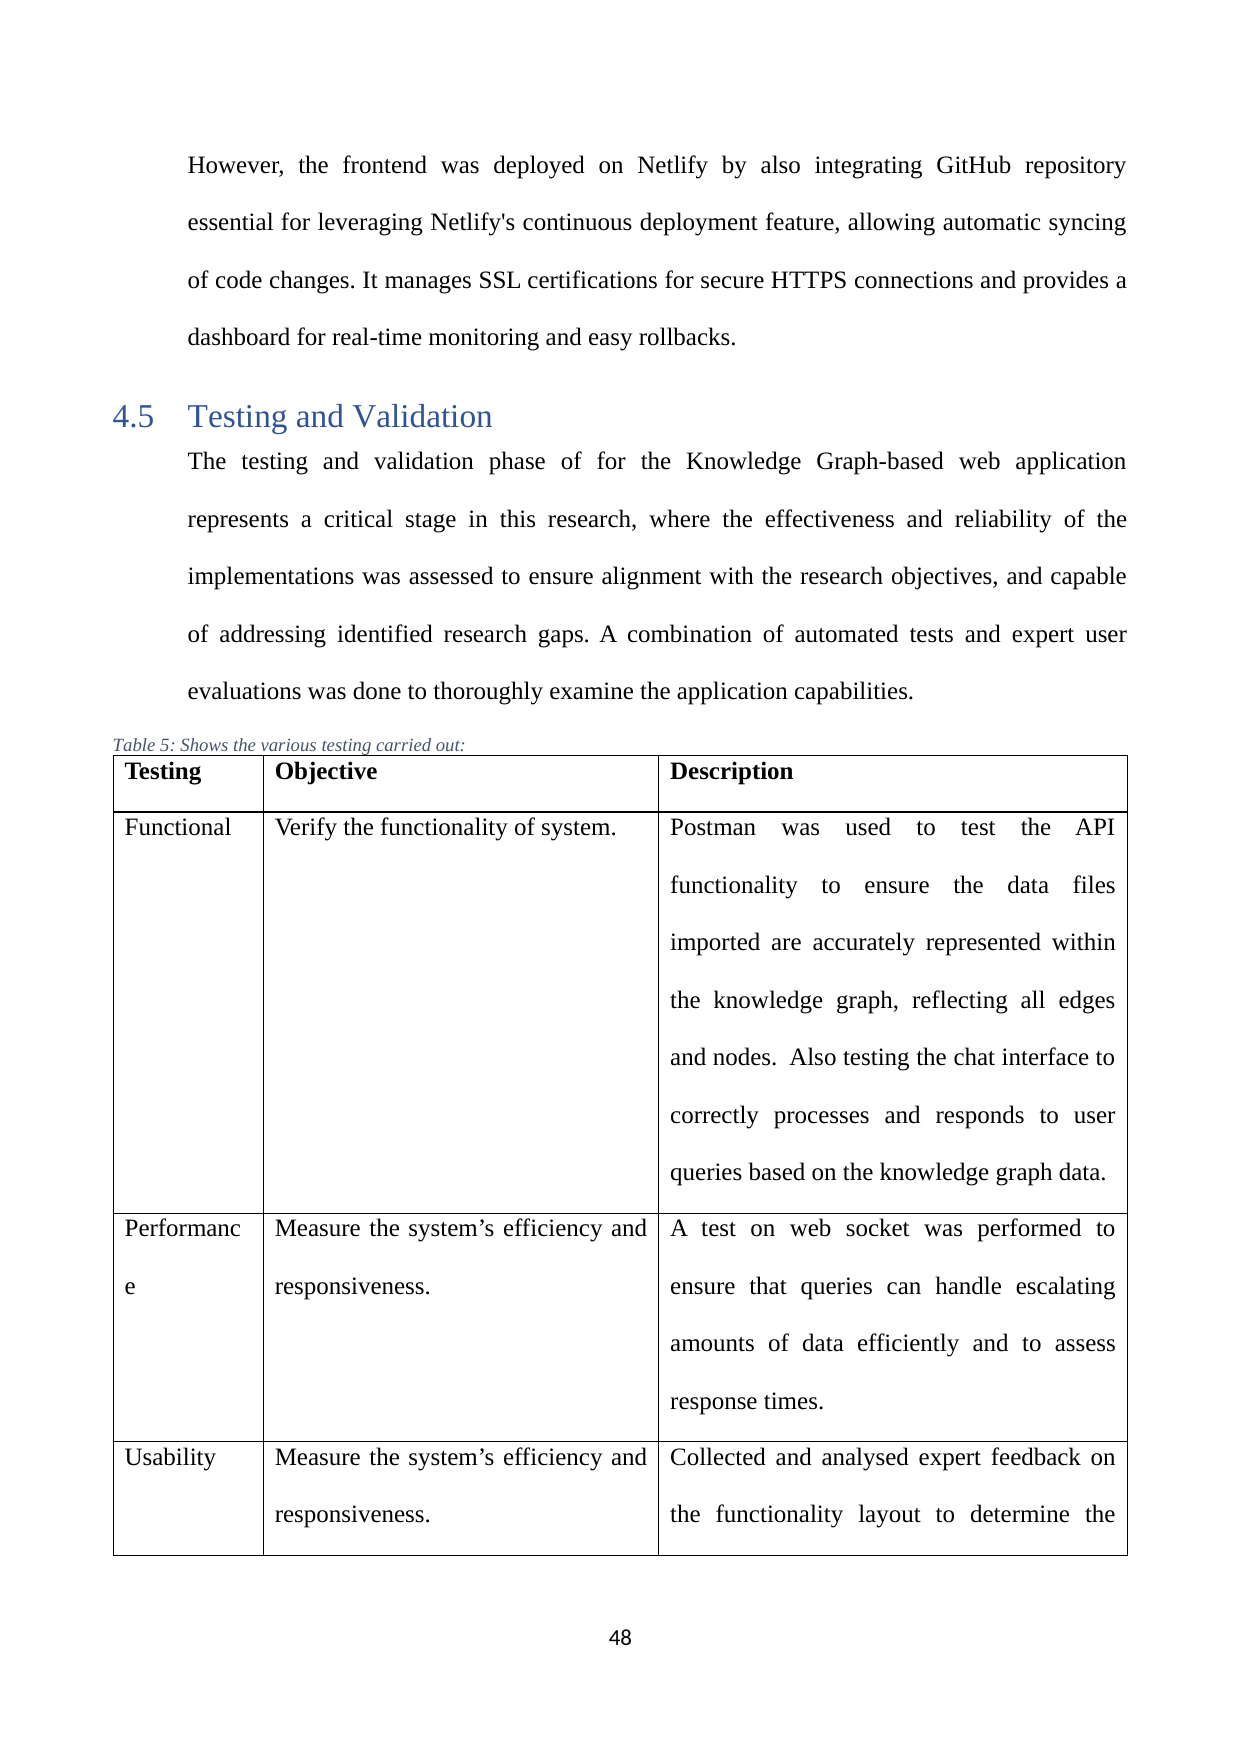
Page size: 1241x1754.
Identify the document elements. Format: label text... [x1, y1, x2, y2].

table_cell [264, 1442, 658, 1554]
table_cell Usability [114, 1442, 263, 1554]
table_cell Functional [114, 813, 263, 1212]
text Table 5: Shows the various testing carried out: [112, 734, 1128, 755]
table_cell Postman was used to test the API functionality to ensure the data files imported are accurately represented within the knowledge graph, reflecting all edges and nodes. Also testing the chat interface to correctly processes and responds to user queries based on the knowledge graph data. [659, 813, 1127, 1212]
table_header Objective [264, 756, 658, 811]
table_cell Performance [114, 1214, 263, 1441]
table_header Testing [114, 756, 263, 811]
table_cell Verify the functionality of system. [264, 813, 658, 1212]
subtitle 4.5 Testing and Validation [112, 397, 1128, 435]
text However, the frontend was deployed on Netlify by also integrating GitHub repository essential for leveraging Netlify's continuous deployment feature, allowing automatic syncing of code changes. It manages SSL certifications for secure HTTPS connections and provides a dashboard for real-time monitoring and easy rollbacks. [187, 150, 1128, 351]
table_cell A test on web socket was performed to ensure that queries can handle escalating amounts of data efficiently and to assess response times. [659, 1214, 1127, 1441]
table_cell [659, 1442, 1127, 1554]
text The testing and validation phase of for the Knowledge Graph-based web application represents a critical stage in this research, where the effectiveness and reliability of the implementations was assessed to ensure alignment with the research objectives, and capable of addressing identified research gaps. A combination of automated tests and expert user evaluations was done to thoroughly examine the application capabilities. [187, 446, 1128, 705]
table_header Description [659, 756, 1127, 811]
table_cell Measure the system’s efficiency and responsiveness. [264, 1214, 658, 1441]
